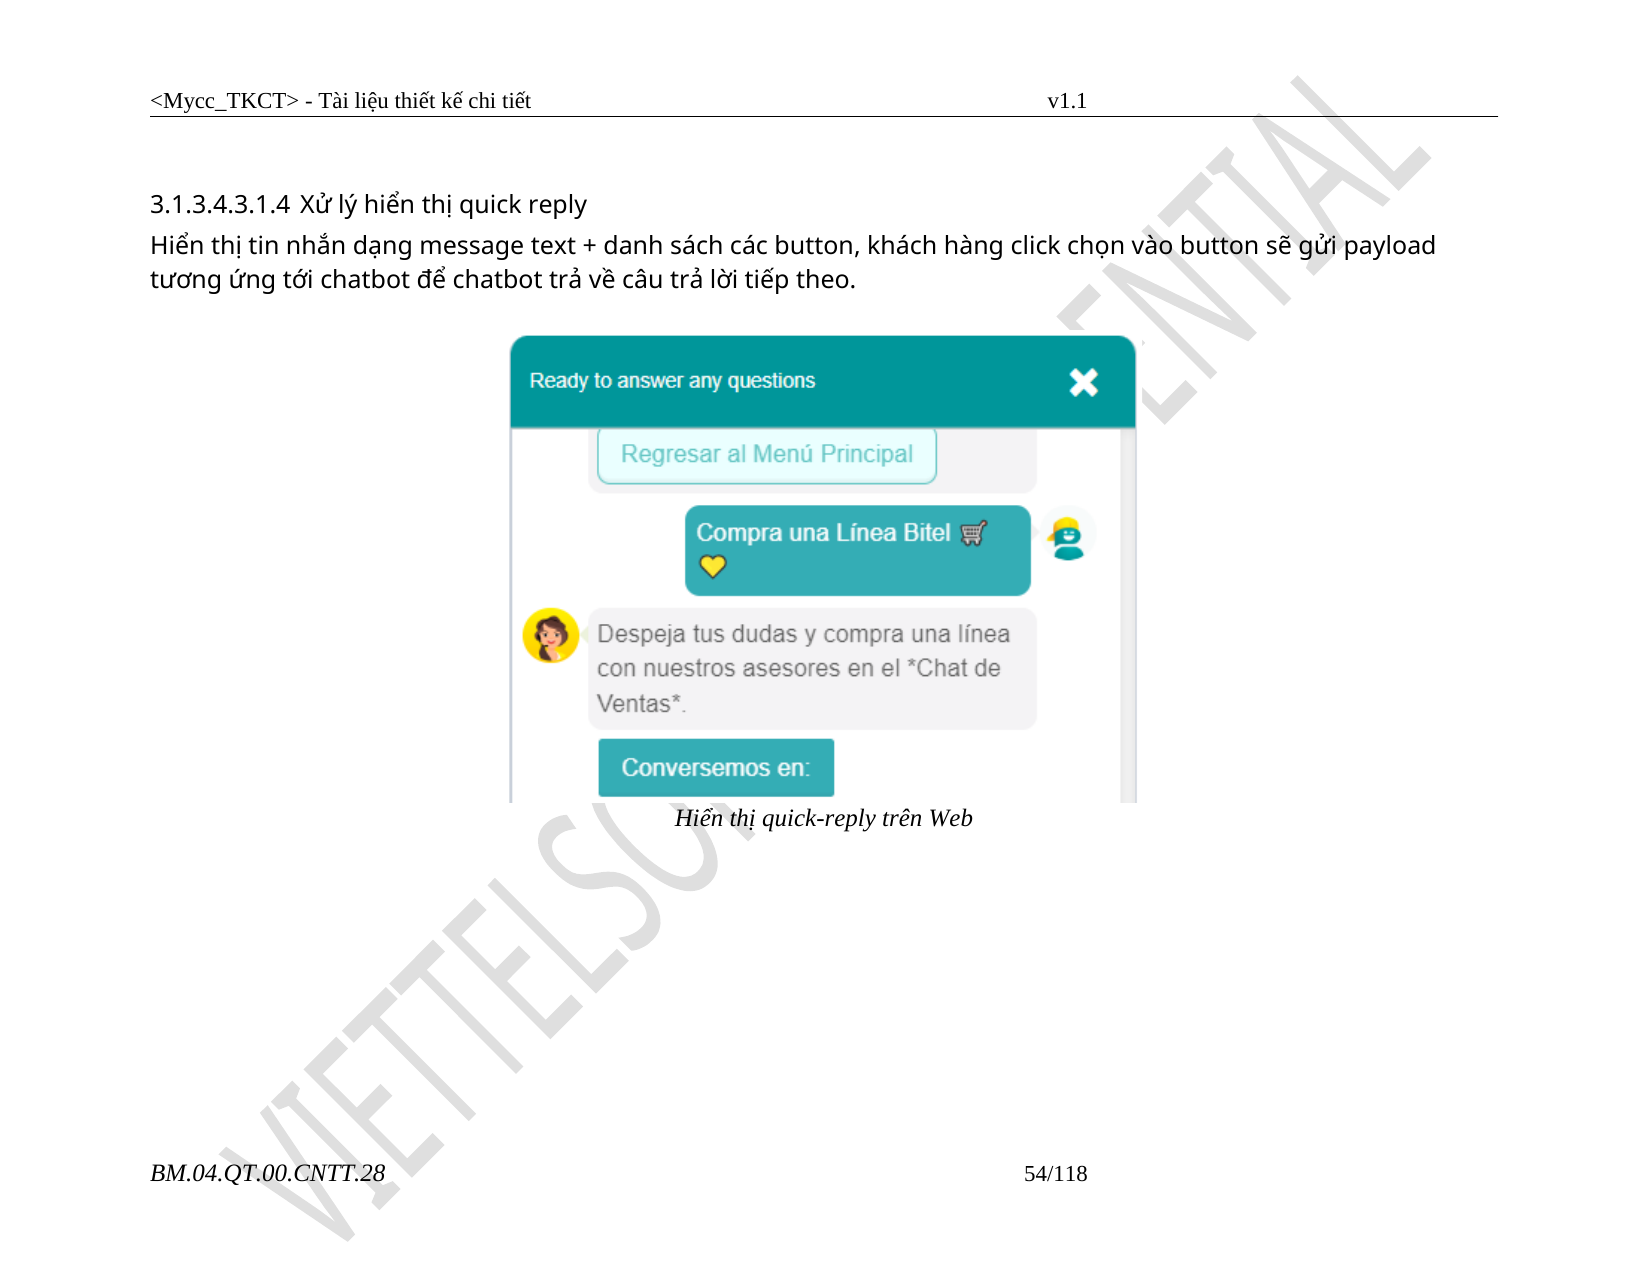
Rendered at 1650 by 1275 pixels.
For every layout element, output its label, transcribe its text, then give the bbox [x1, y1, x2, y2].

picture [508, 330, 1143, 803]
text Hiển thị tin nhắn dạng message text + danh sách các button, khách hàng click chọn vào button sẽ gửi payload tương ứng tới chatbot để chatbot trả về câu trả lời tiếp theo. [150, 228, 1500, 296]
subtitle Xử lý hiển thị quick reply [150, 187, 1500, 221]
text Hiển thị quick-reply trên Web [150, 803, 1500, 831]
